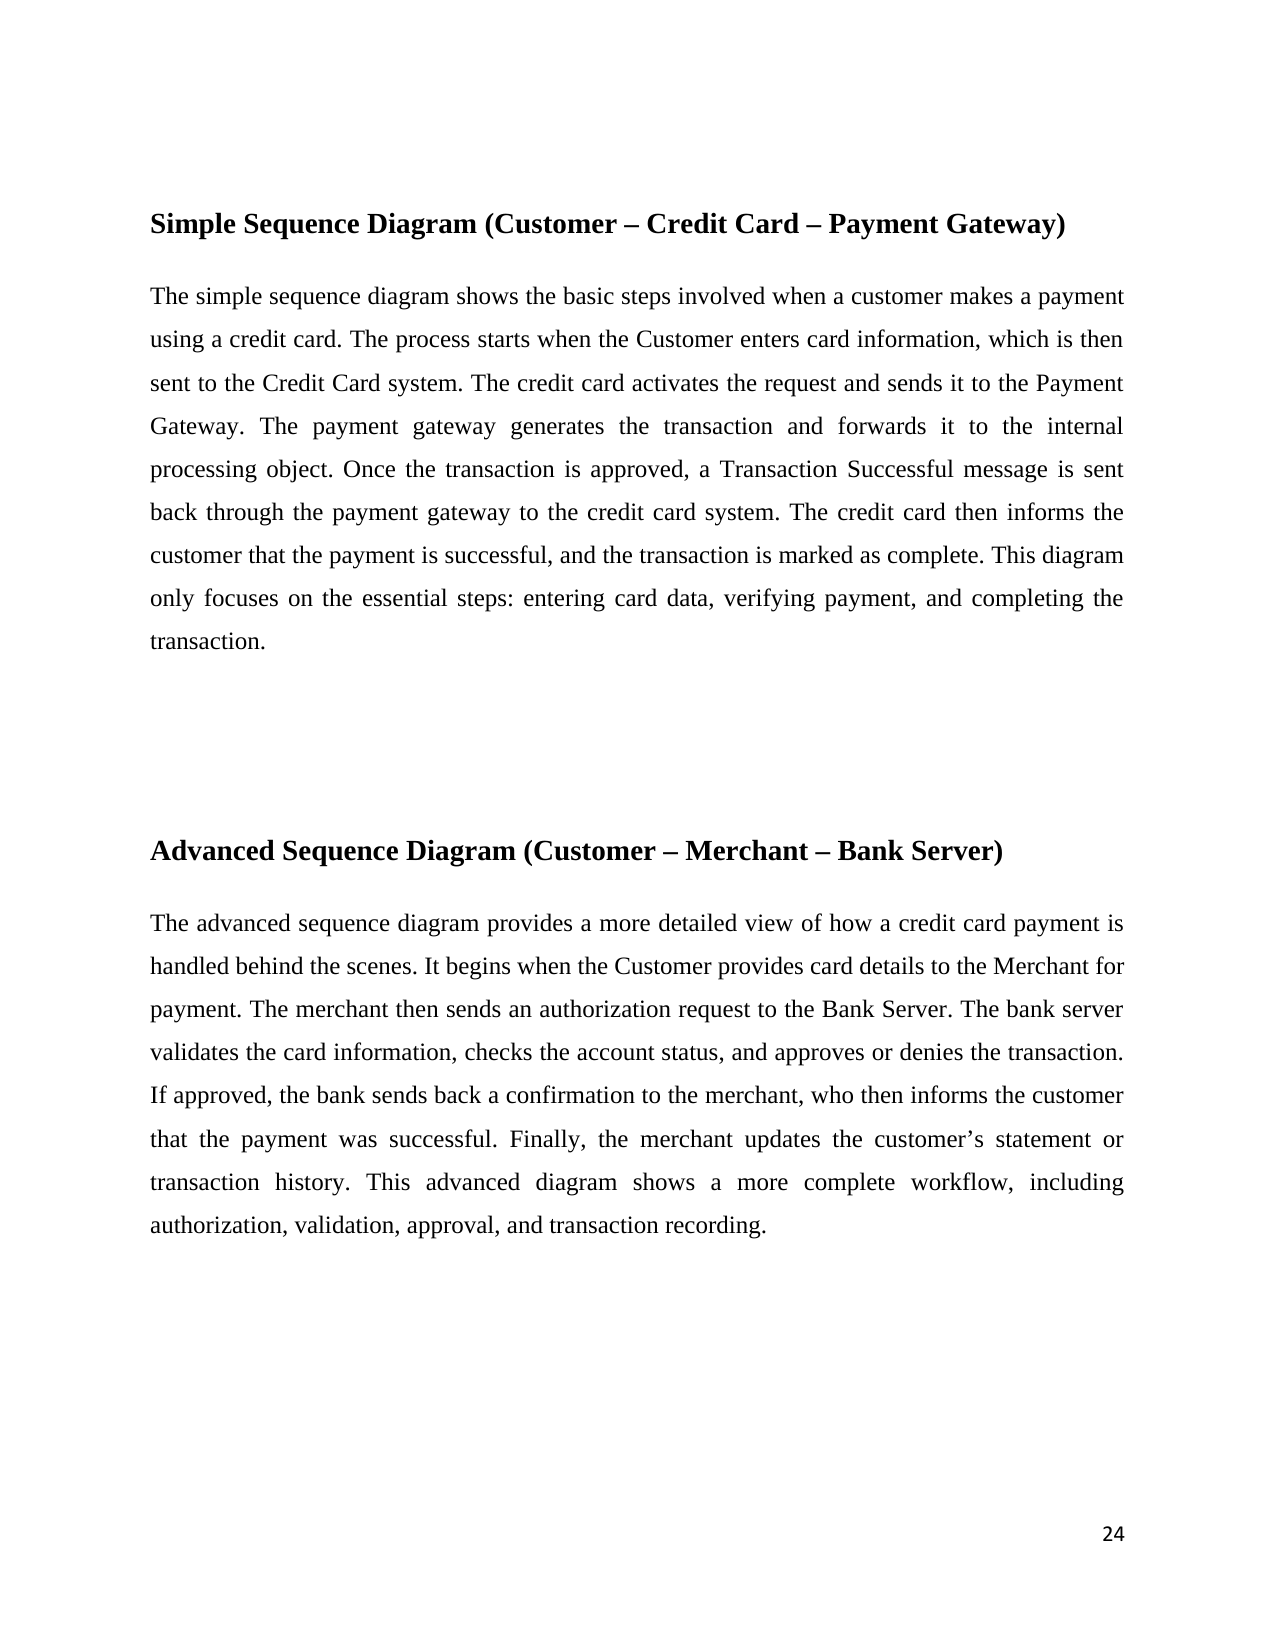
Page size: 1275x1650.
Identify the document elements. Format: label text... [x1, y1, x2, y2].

subtitle Advanced Sequence Diagram (Customer – Merchant – Bank Server) [150, 833, 1125, 866]
text The simple sequence diagram shows the basic steps involved when a customer makes a payment using a credit card. The process starts when the Customer enters card information, which is then sent to the Credit Card system. The credit card activates the request and sends it to the Payment Gateway. The payment gateway generates the transaction and forwards it to the internal processing object. Once the transaction is approved, a Transaction Successful message is sent back through the payment gateway to the credit card system. The credit card then informs the customer that the payment is successful, and the transaction is marked as complete. This diagram only focuses on the essential steps: entering card data, verifying payment, and completing the transaction. [150, 281, 1125, 655]
text The advanced sequence diagram provides a more detailed view of how a credit card payment is handled behind the scenes. It begins when the Customer provides card details to the Merchant for payment. The merchant then sends an authorization request to the Bank Server. The bank server validates the card information, checks the account status, and approves or denies the transaction. If approved, the bank sends back a confirmation to the merchant, who then informs the customer that the payment was successful. Finally, the merchant updates the customer’s statement or transaction history. This advanced diagram shows a more complete workflow, including authorization, validation, approval, and transaction recording. [150, 908, 1125, 1239]
subtitle Simple Sequence Diagram (Customer – Credit Card – Payment Gateway) [150, 206, 1125, 239]
